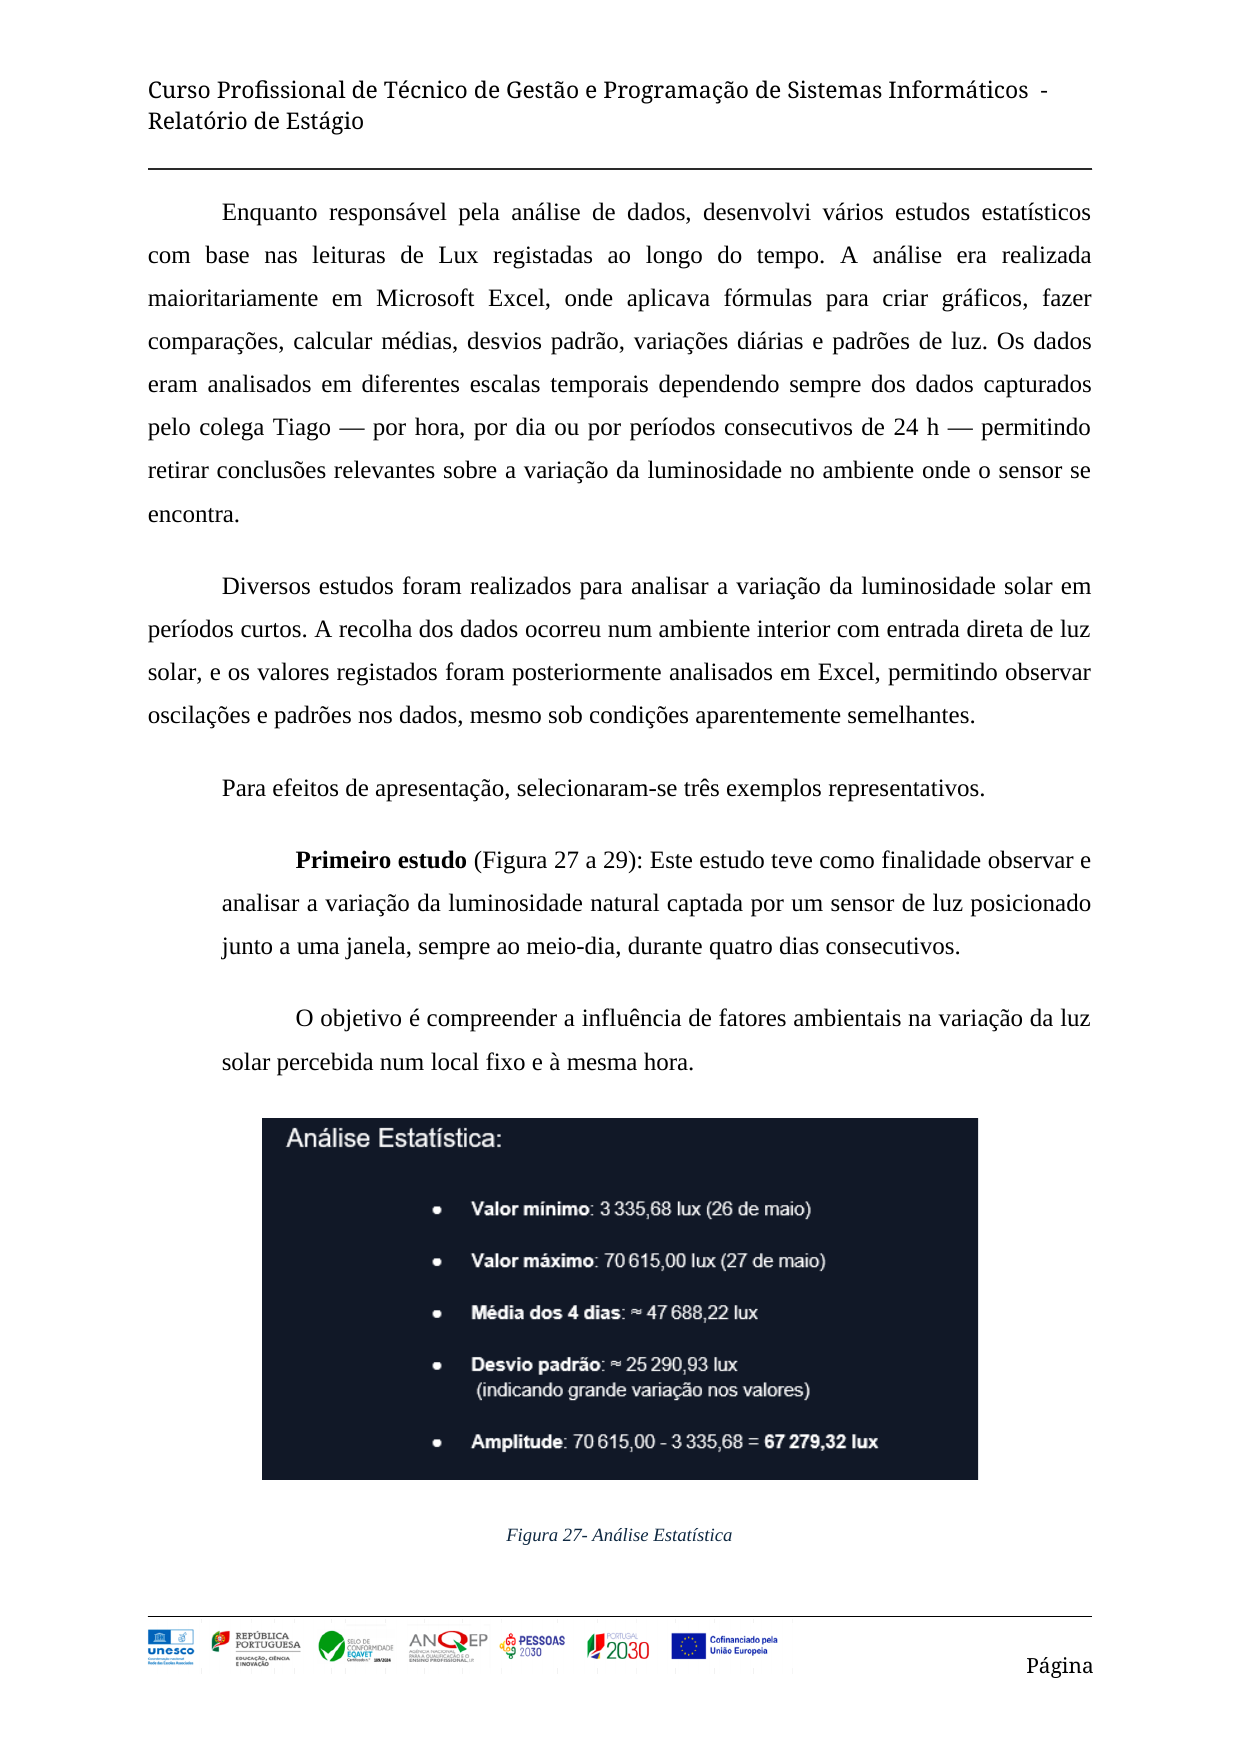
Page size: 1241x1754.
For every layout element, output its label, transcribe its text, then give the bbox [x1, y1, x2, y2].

picture [262, 1118, 979, 1480]
picture [147, 1619, 803, 1674]
text O objetivo é compreender a influência de fatores ambientais na variação da luz solar percebida num local fixo e à mesma hora. [222, 1003, 1092, 1075]
text Primeiro estudo (Figura 27 a 29): Este estudo teve como finalidade observar e analisar a variação da luminosidade natural captada por um sensor de luz posicionado junto a uma janela, sempre ao meio-dia, durante quatro dias consecutivos. [222, 845, 1092, 960]
text Enquanto responsável pela análise de dados, desenvolvi vários estudos estatísticos com base nas leituras de Lux registadas ao longo do tempo. A análise era realizada maioritariamente em Microsoft Excel, onde aplicava fórmulas para criar gráficos, fazer comparações, calcular médias, desvios padrão, variações diárias e padrões de luz. Os dados eram analisados em diferentes escalas temporais dependendo sempre dos dados capturados pelo colega Tiago — por hora, por dia ou por períodos consecutivos de 24 h — permitindo retirar conclusões relevantes sobre a variação da luminosidade no ambiente onde o sensor se encontra. [148, 197, 1092, 527]
text Diversos estudos foram realizados para analisar a variação da luminosidade solar em períodos curtos. A recolha dos dados ocorreu num ambiente interior com entrada direta de luz solar, e os valores registados foram posteriormente analisados em Excel, permitindo observar oscilações e padrões nos dados, mesmo sob condições aparentemente semelhantes. [148, 571, 1092, 729]
text Para efeitos de apresentação, selecionaram-se três exemplos representativos. [148, 773, 1092, 801]
